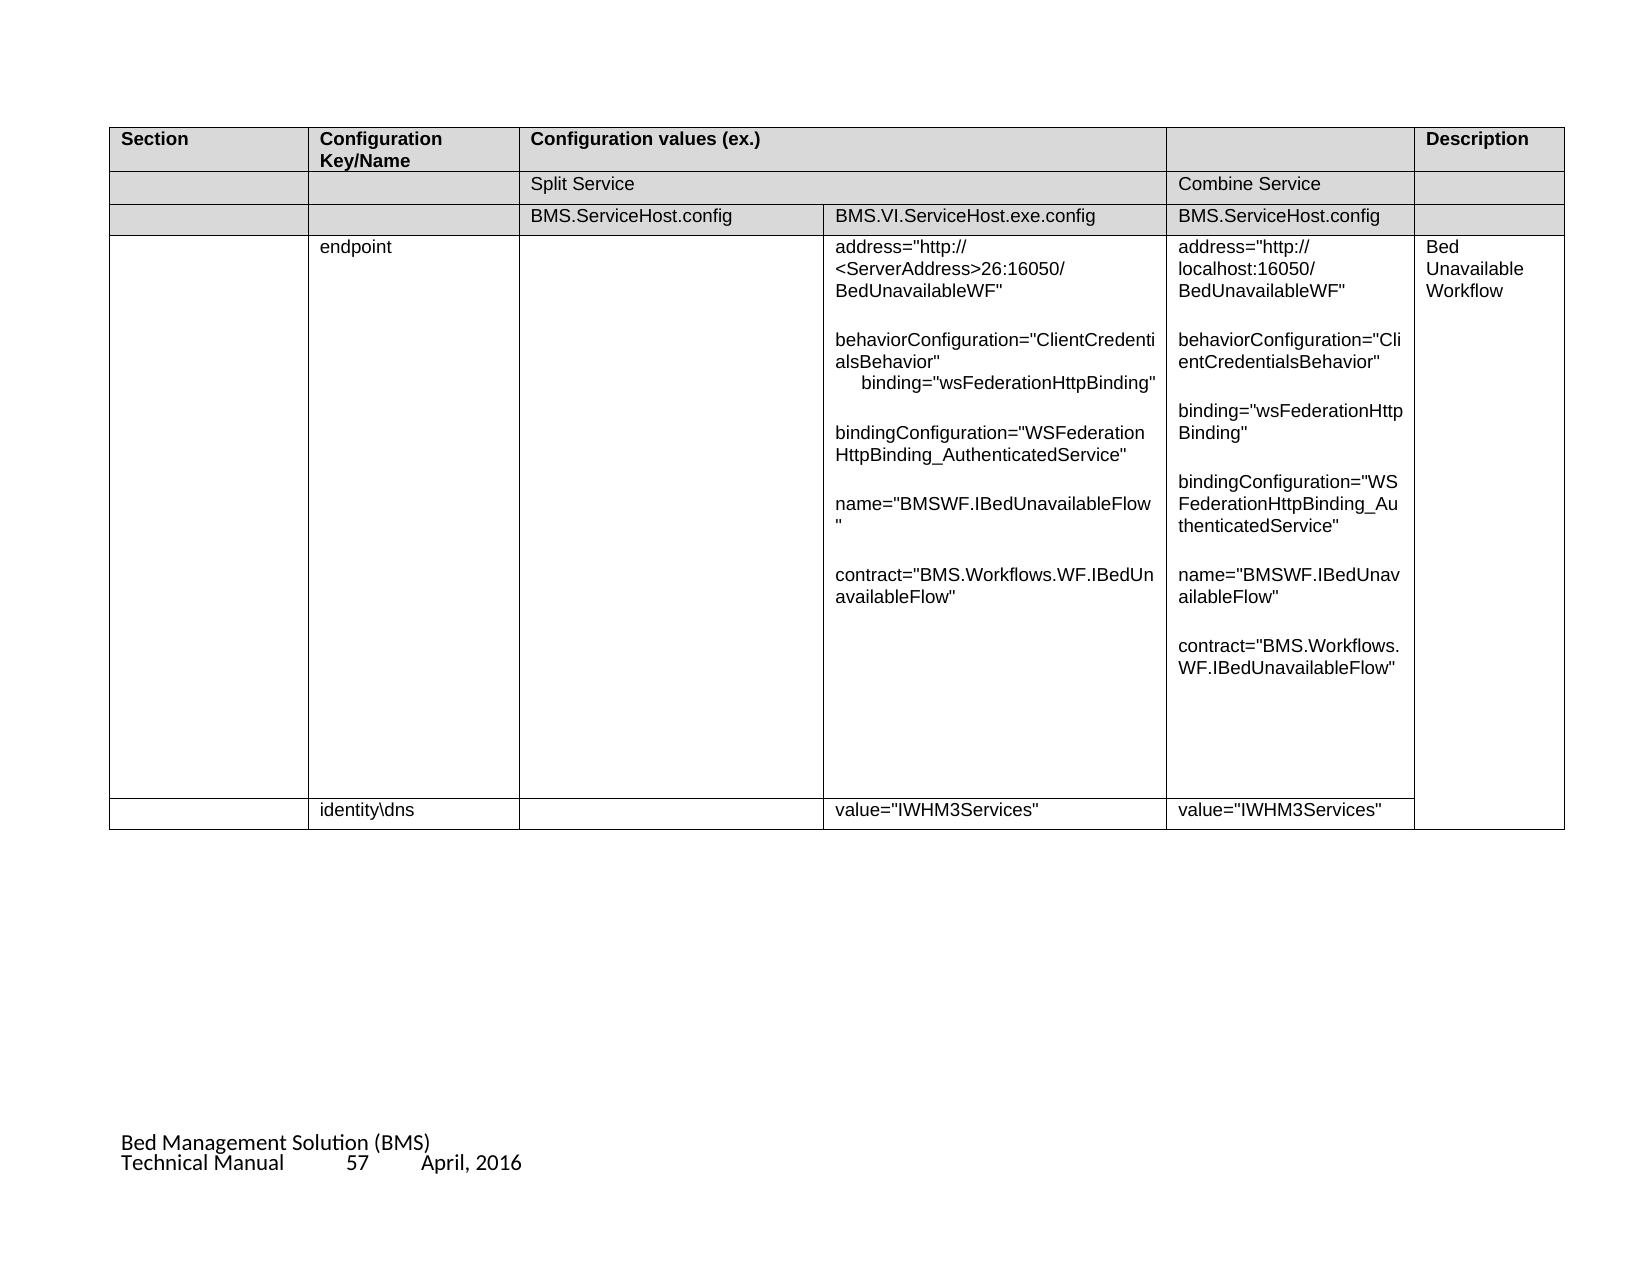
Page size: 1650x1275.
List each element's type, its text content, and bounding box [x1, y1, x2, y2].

table_cell Combine Service [1167, 172, 1414, 204]
table_cell endpoint [309, 236, 519, 798]
table_cell [1415, 205, 1564, 235]
table_cell [309, 172, 519, 204]
table_cell value="IWHM3Services" [824, 799, 1166, 829]
table_cell [520, 799, 823, 829]
table_cell identity\dns [309, 799, 519, 829]
table_cell BMS.ServiceHost.config [520, 205, 823, 235]
table_cell Split Service [520, 172, 1166, 204]
table_cell BMS.VI.ServiceHost.exe.config [824, 205, 1166, 235]
table_header [1167, 128, 1414, 171]
table_header Configuration values (ex.) [520, 128, 1166, 171]
table_header Section [110, 128, 308, 171]
table_cell [110, 799, 308, 829]
table_cell [110, 172, 308, 204]
table_header Description [1415, 128, 1564, 171]
table_cell [520, 236, 823, 798]
table_cell [309, 205, 519, 235]
table_cell value="IWHM3Services" [1167, 799, 1414, 829]
table_cell BMS.ServiceHost.config [1167, 205, 1414, 235]
table_cell address="http://<ServerAddress>26:16050/BedUnavailableWF" behaviorConfiguration="ClientCredentialsBehavior" binding="wsFederationHttpBinding" bindingConfiguration="WSFederationHttpBinding_AuthenticatedService" name="BMSWF.IBedUnavailableFlow" contract="BMS.Workflows.WF.IBedUnavailableFlow" [824, 236, 1166, 798]
table_header Configuration Key/Name [309, 128, 519, 171]
table_cell address="http://localhost:16050/BedUnavailableWF" behaviorConfiguration="ClientCredentialsBehavior" binding="wsFederationHttpBinding" bindingConfiguration="WSFederationHttpBinding_AuthenticatedService" name="BMSWF.IBedUnavailableFlow" contract="BMS.Workflows.WF.IBedUnavailableFlow" [1167, 236, 1414, 798]
table_cell [1415, 172, 1564, 204]
table_cell Bed Unavailable Workflow [1415, 236, 1564, 829]
table_cell [110, 236, 308, 798]
table_cell [110, 205, 308, 235]
